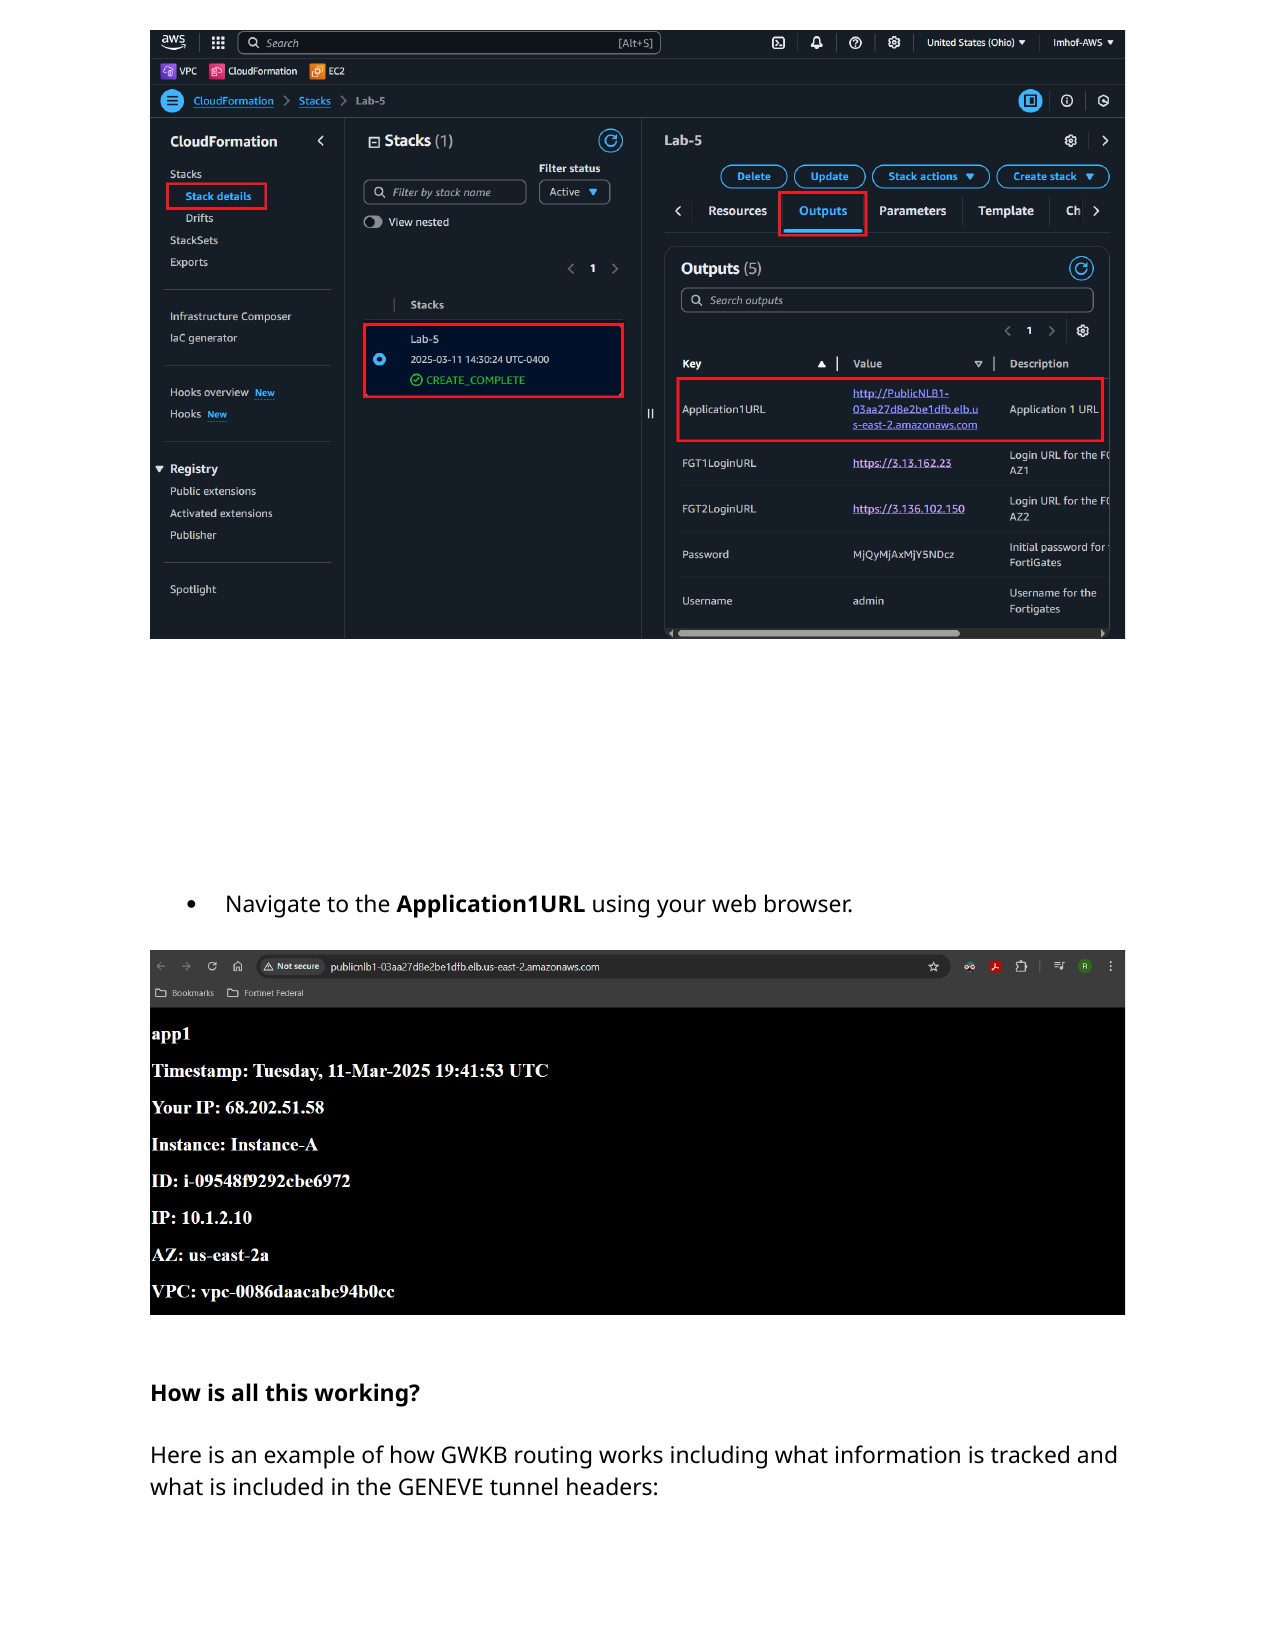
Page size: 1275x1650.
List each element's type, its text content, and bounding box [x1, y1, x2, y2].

text How is all this working? [150, 1377, 1125, 1408]
picture [150, 30, 1125, 639]
list Navigate to the Application1URL using your web browser. [187, 888, 1125, 919]
text Here is an example of how GWKB routing works including what information is tracked and what is included in the GENEVE tunnel headers: [150, 1439, 1125, 1502]
picture [150, 950, 1125, 1315]
